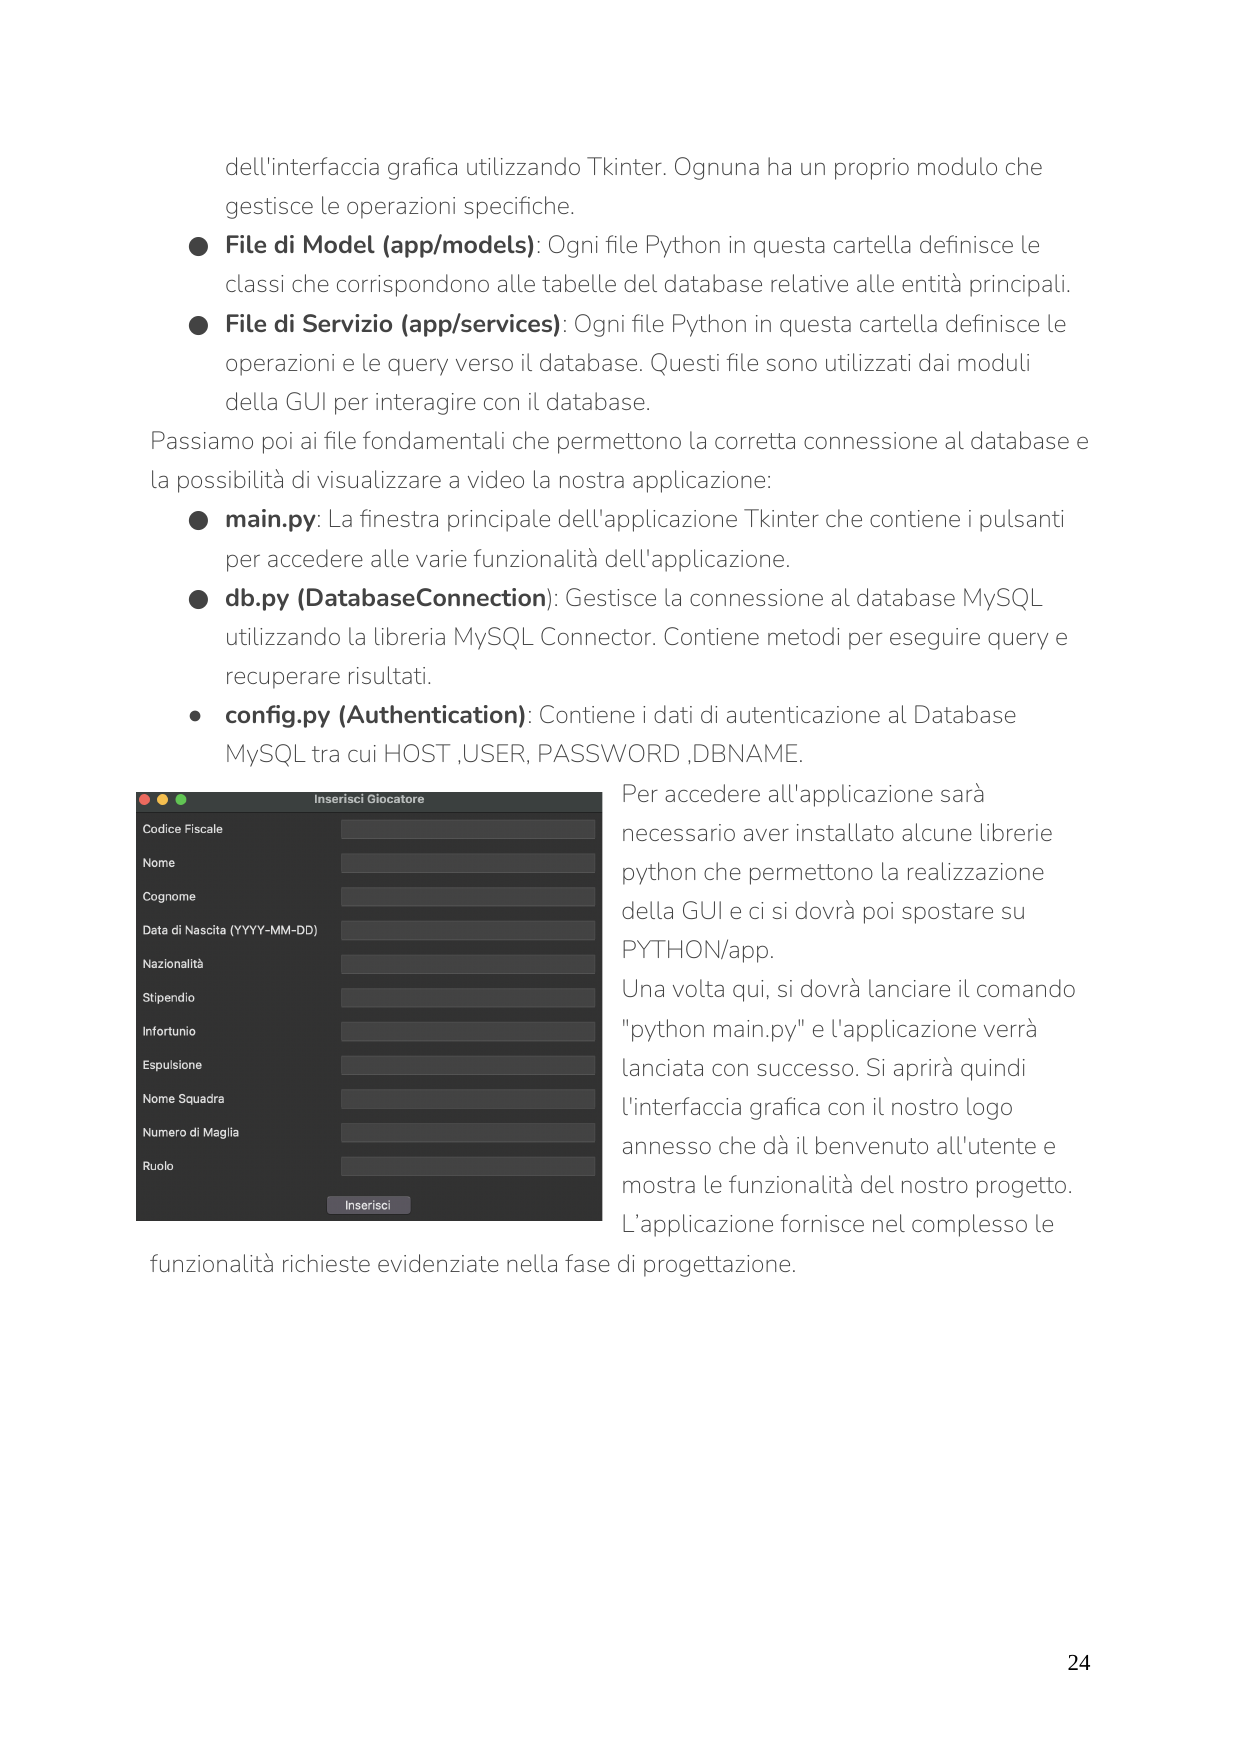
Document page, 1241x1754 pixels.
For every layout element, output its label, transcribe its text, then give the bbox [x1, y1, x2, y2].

list db.py (DatabaseConnection): Gestisce la connessione al database MySQL utilizzando la libreria MySQL Connector. Contiene metodi per eseguire query e recuperare risultati. [187, 581, 1090, 693]
text Una volta qui, si dovrà lanciare il comando "python main.py" e l'applicazione verrà lanciata con successo. Si aprirà quindi l'interfaccia grafica con il nostro logo annesso che dà il benvenuto all'utente e mostra le funzionalità del nostro progetto. [603, 972, 1090, 1202]
list config.py (Authentication): Contiene i dati di autenticazione al Database MySQL tra cui HOST ,USER, PASSWORD ,DBNAME. [187, 698, 1090, 772]
list main.py: La finestra principale dell'applicazione Tkinter che contiene i pulsanti per accedere alle varie funzionalità dell'applicazione. [187, 502, 1090, 576]
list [187, 150, 1090, 223]
text Per accedere all'applicazione sarà necessario aver installato alcune librerie python che permettono la realizzazione della GUI e ci si dovrà poi spostare su PYTHON/app. [150, 777, 1090, 967]
picture [136, 792, 603, 1221]
list File di Model (app/models): Ogni file Python in questa cartella definisce le classi che corrispondono alle tabelle del database relative alle entità principali. [187, 228, 1090, 302]
text Passiamo poi ai file fondamentali che permettono la corretta connessione al database e la possibilità di visualizzare a video la nostra applicazione: [150, 424, 1090, 497]
list File di Servizio (app/services): Ogni file Python in questa cartella definisce le operazioni e le query verso il database. Questi file sono utilizzati dai moduli della GUI per interagire con il database. [187, 307, 1090, 419]
text L’applicazione fornisce nel complesso le funzionalità richieste evidenziate nella fase di progettazione. [150, 1207, 1090, 1281]
